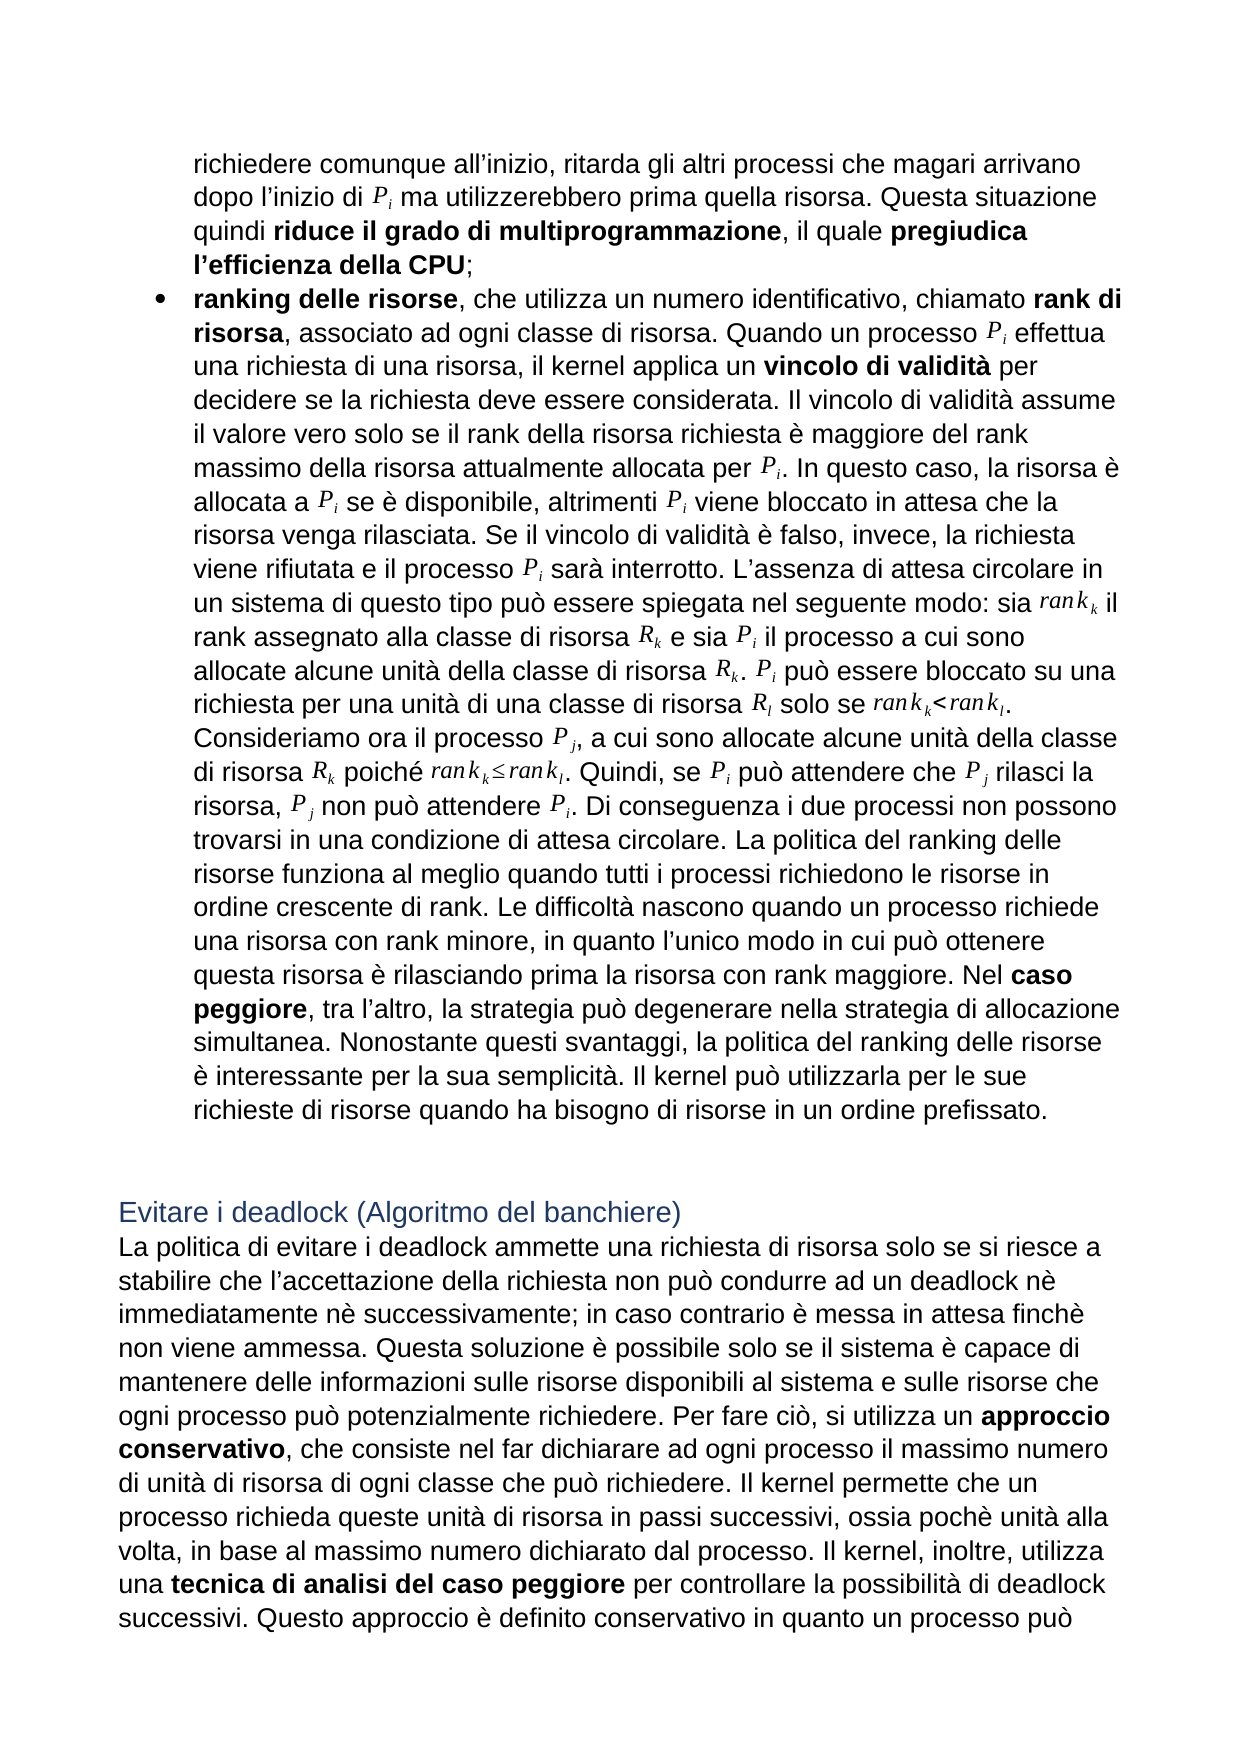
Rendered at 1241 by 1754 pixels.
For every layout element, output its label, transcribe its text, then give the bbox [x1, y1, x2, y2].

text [118, 1231, 1122, 1633]
list ranking delle risorse, che utilizza un numero identificativo, chiamato rank di risorsa, associato ad ogni classe di risorsa. Quando un processo effettua una richiesta di una risorsa, il kernel applica un vincolo di validità per decidere se la richiesta deve essere considerata. Il vincolo di validità assume il valore vero solo se il rank della risorsa richiesta è maggiore del rank massimo della risorsa attualmente allocata per . In questo caso, la risorsa è allocata a se è disponibile, altrimenti viene bloccato in attesa che la risorsa venga rilasciata. Se il vincolo di validità è falso, invece, la richiesta viene rifiutata e il processo sarà interrotto. L’assenza di attesa circolare in un sistema di questo tipo può essere spiegata nel seguente modo: sia il rank assegnato alla classe di risorsa e sia il processo a cui sono allocate alcune unità della classe di risorsa . può essere bloccato su una richiesta per una unità di una classe di risorsa solo se . Consideriamo ora il processo , a cui sono allocate alcune unità della classe di risorsa poiché . Quindi, se può attendere che rilasci la risorsa, non può attendere . Di conseguenza i due processi non possono trovarsi in una condizione di attesa circolare. La politica del ranking delle risorse funziona al meglio quando tutti i processi richiedono le risorse in ordine crescente di rank. Le difficoltà nascono quando un processo richiede una risorsa con rank minore, in quanto l’unico modo in cui può ottenere questa risorsa è rilasciando prima la risorsa con rank maggiore. Nel caso peggiore, tra l’altro, la strategia può degenerare nella strategia di allocazione simultanea. Nonostante questi svantaggi, la politica del ranking delle risorse è interessante per la sua semplicità. Il kernel può utilizzarla per le sue richieste di risorse quando ha bisogno di risorse in un ordine prefissato. [156, 283, 1122, 1125]
subtitle Evitare i deadlock (Algoritmo del banchiere) [118, 1195, 1122, 1228]
